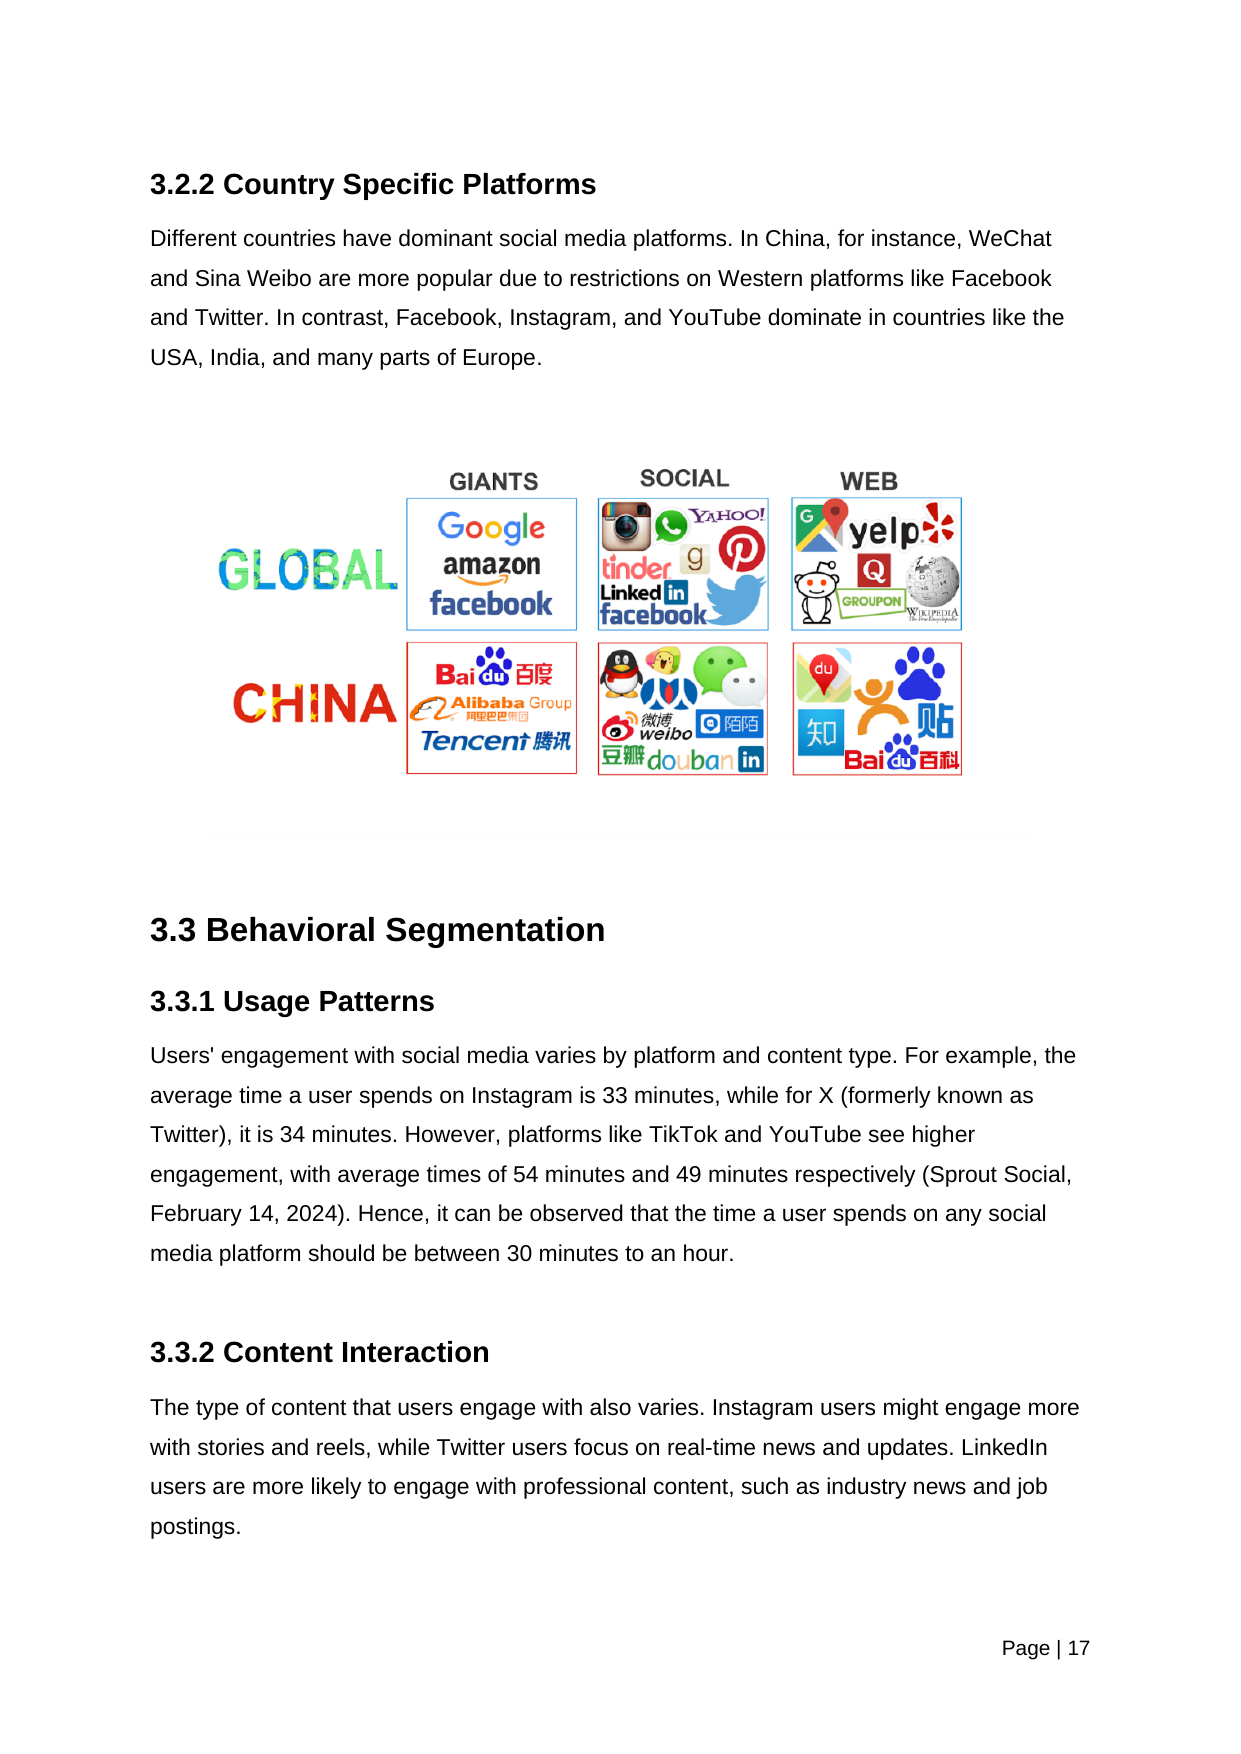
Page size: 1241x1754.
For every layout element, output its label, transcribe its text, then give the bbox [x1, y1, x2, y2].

subtitle 3.3 Behavioral Segmentation [150, 909, 1090, 948]
picture [204, 426, 1036, 836]
text The type of content that users engage with also varies. Instagram users might engage more with stories and reels, while Twitter users focus on real-time news and updates. LinkedIn users are more likely to engage with professional content, such as industry news and job postings. [150, 1394, 1090, 1539]
text Different countries have dominant social media platforms. In China, for instance, WeChat and Sina Weibo are more popular due to restrictions on Western platforms like Facebook and Twitter. In contrast, Facebook, Instagram, and YouTube dominate in countries like the USA, India, and many parts of Europe​. [150, 225, 1090, 370]
subtitle 3.2.2 Country Specific Platforms [150, 167, 1090, 200]
text Users' engagement with social media varies by platform and content type. For example, the average time a user spends on Instagram is 33 minutes, while for X (formerly known as Twitter), it is 34 minutes. However, platforms like TikTok and YouTube see higher engagement, with average times of 54 minutes and 49 minutes respectively (Sprout Social, February 14, 2024). Hence, it can be observed that the time a user spends on any social media platform should be between 30 minutes to an hour. [150, 1042, 1090, 1266]
subtitle 3.3.1 Usage Patterns [150, 984, 1090, 1017]
subtitle 3.3.2 Content Interaction [150, 1336, 1090, 1369]
